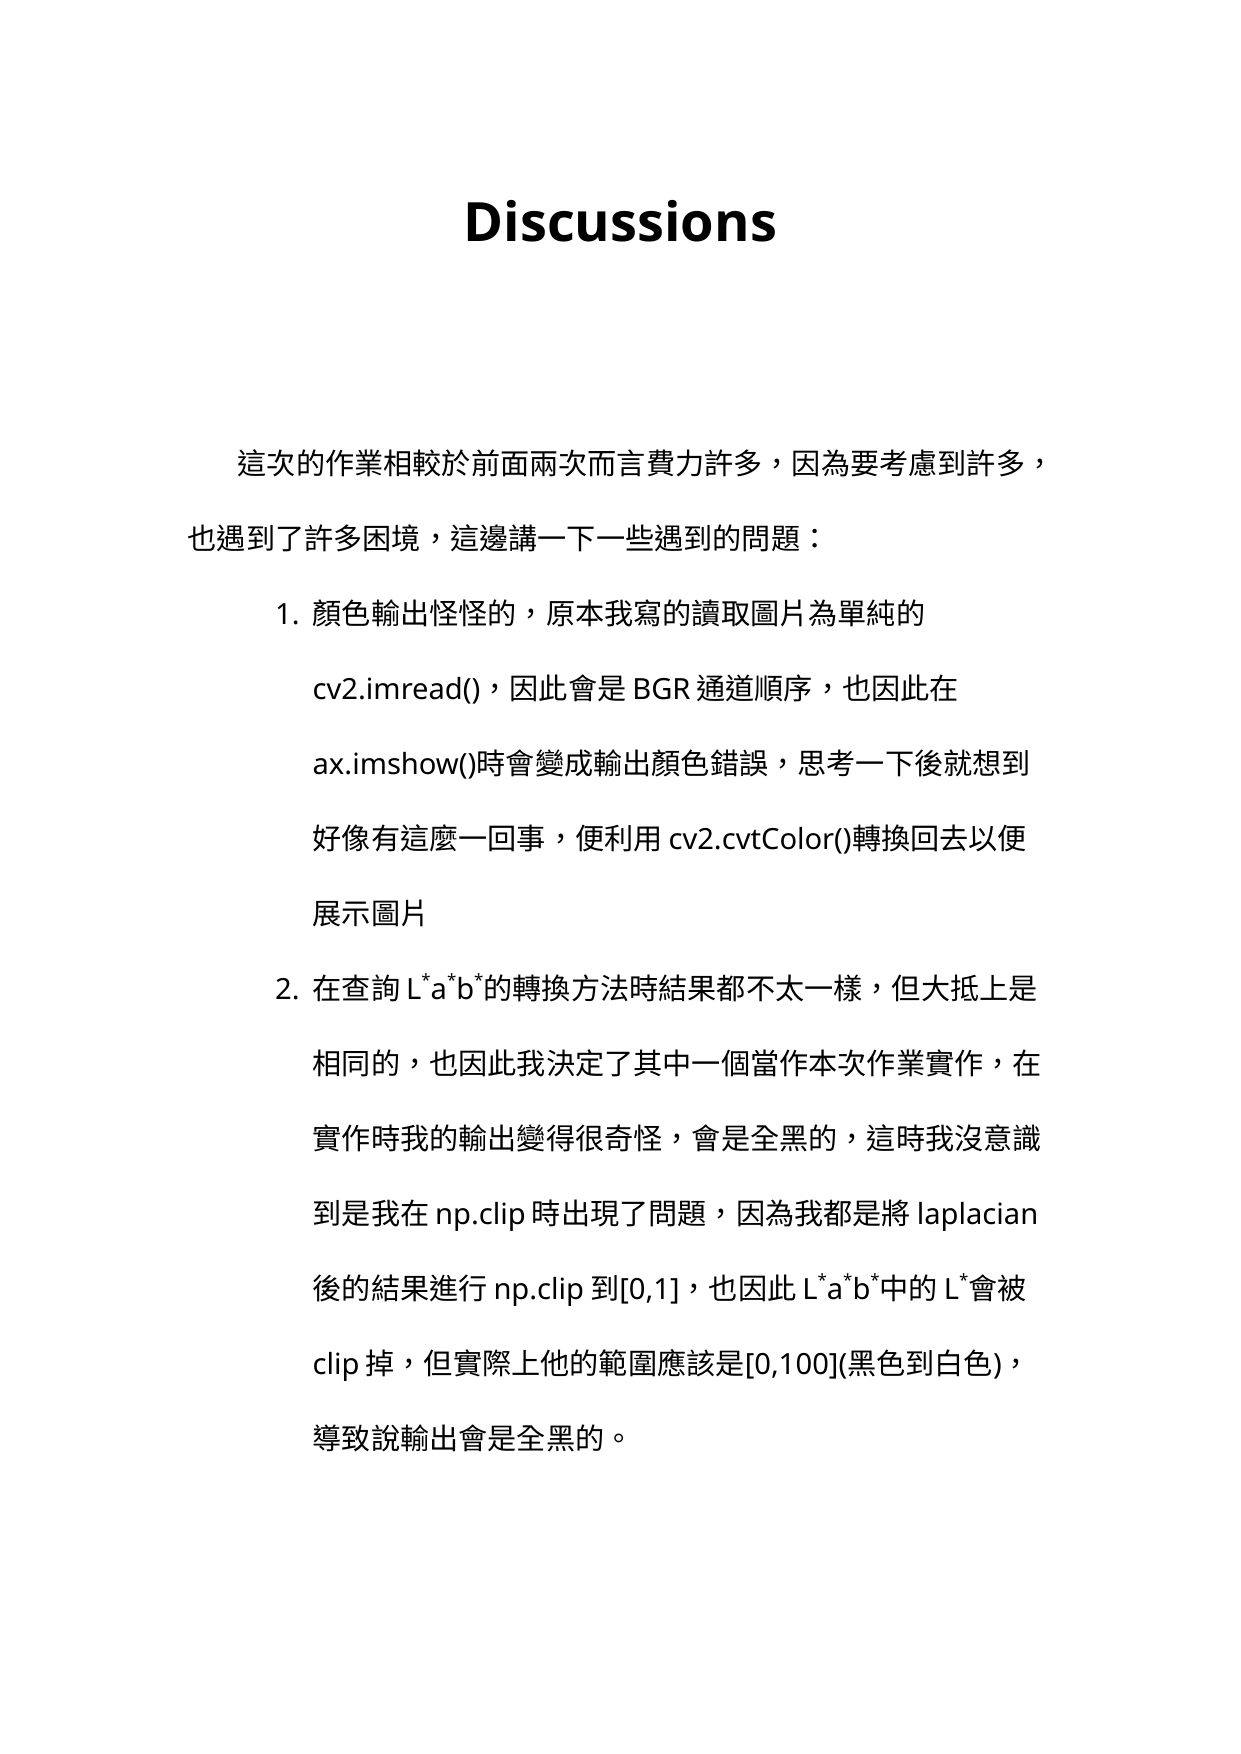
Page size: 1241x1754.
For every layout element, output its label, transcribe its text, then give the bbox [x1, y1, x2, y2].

list 在查詢L*a*b*的轉換方法時結果都不太一樣，但大抵上是相同的，也因此我決定了其中一個當作本次作業實作，在實作時我的輸出變得很奇怪，會是全黑的，這時我沒意識到是我在np.clip時出現了問題，因為我都是將laplacian後的結果進行np.clip到[0,1]，也因此L*a*b*中的L*會被clip掉，但實際上他的範圍應該是[0,100](黑色到白色)，導致說輸出會是全黑的。 [275, 949, 1053, 1474]
subtitle Discussions [187, 183, 1053, 258]
list 顏色輸出怪怪的，原本我寫的讀取圖片為單純的cv2.imread()，因此會是BGR通道順序，也因此在ax.imshow()時會變成輸出顏色錯誤，思考一下後就想到好像有這麼一回事，便利用cv2.cvtColor()轉換回去以便展示圖片 [275, 574, 1053, 949]
text 這次的作業相較於前面兩次而言費力許多，因為要考慮到許多，也遇到了許多困境，這邊講一下一些遇到的問題： [187, 424, 1053, 574]
